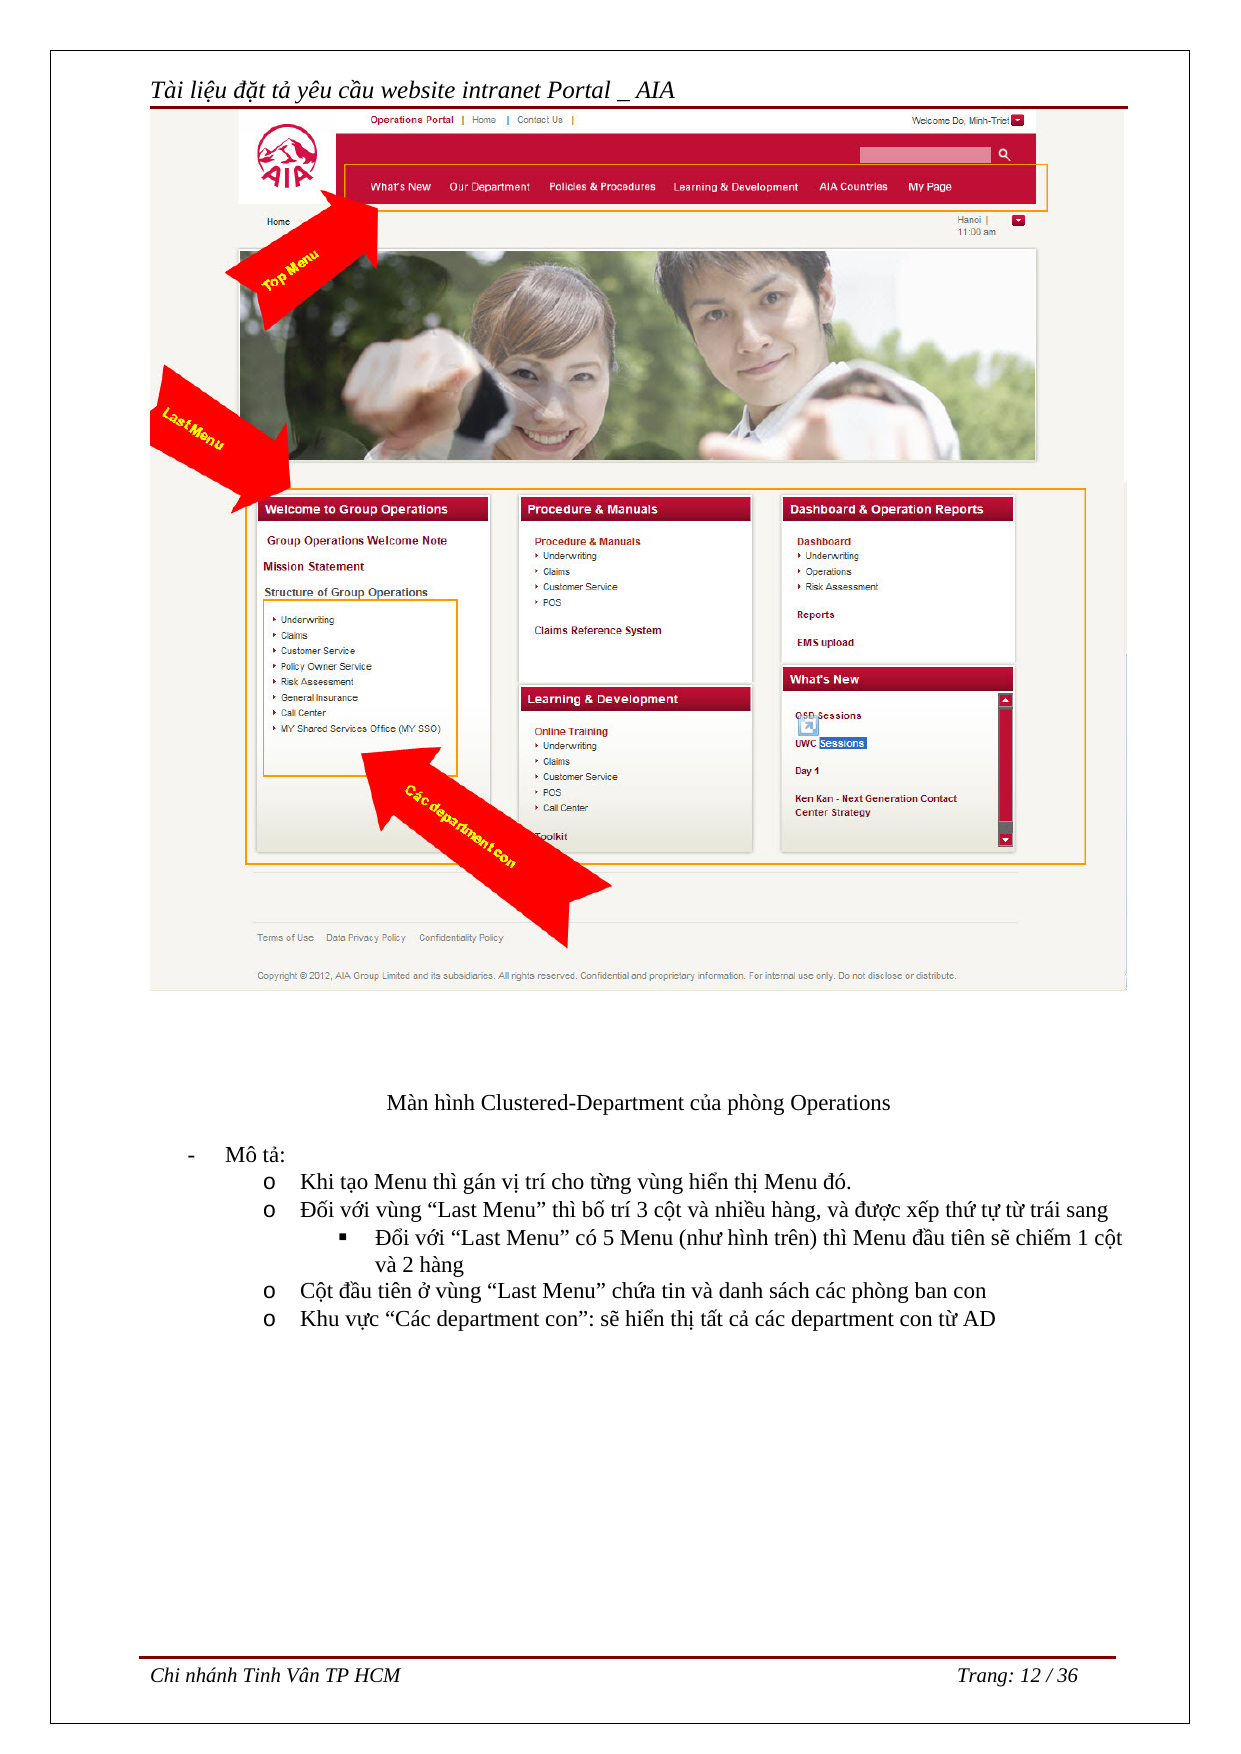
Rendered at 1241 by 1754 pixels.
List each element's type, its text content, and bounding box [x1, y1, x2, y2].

list Mô tả: [187, 1141, 1128, 1168]
list Đối với vùng “Last Menu” thì bố trí 3 cột và nhiều hàng, và được xếp thứ tự từ trái sang [262, 1196, 1128, 1224]
list Khi tạo Menu thì gán vị trí cho từng vùng hiển thị Menu đó. [262, 1168, 1128, 1196]
list Cột đầu tiên ở vùng “Last Menu” chứa tin và danh sách các phòng ban con [262, 1277, 1128, 1305]
list Đổi với “Last Menu” có 5 Menu (như hình trên) thì Menu đầu tiên sẽ chiếm 1 cột và 2 hàng [337, 1224, 1128, 1277]
text Màn hình Clustered-Department của phòng Operations [150, 1089, 1128, 1115]
list Khu vực “Các department con”: sẽ hiển thị tất cả các department con từ AD [262, 1305, 1128, 1333]
picture [150, 109, 1128, 1089]
